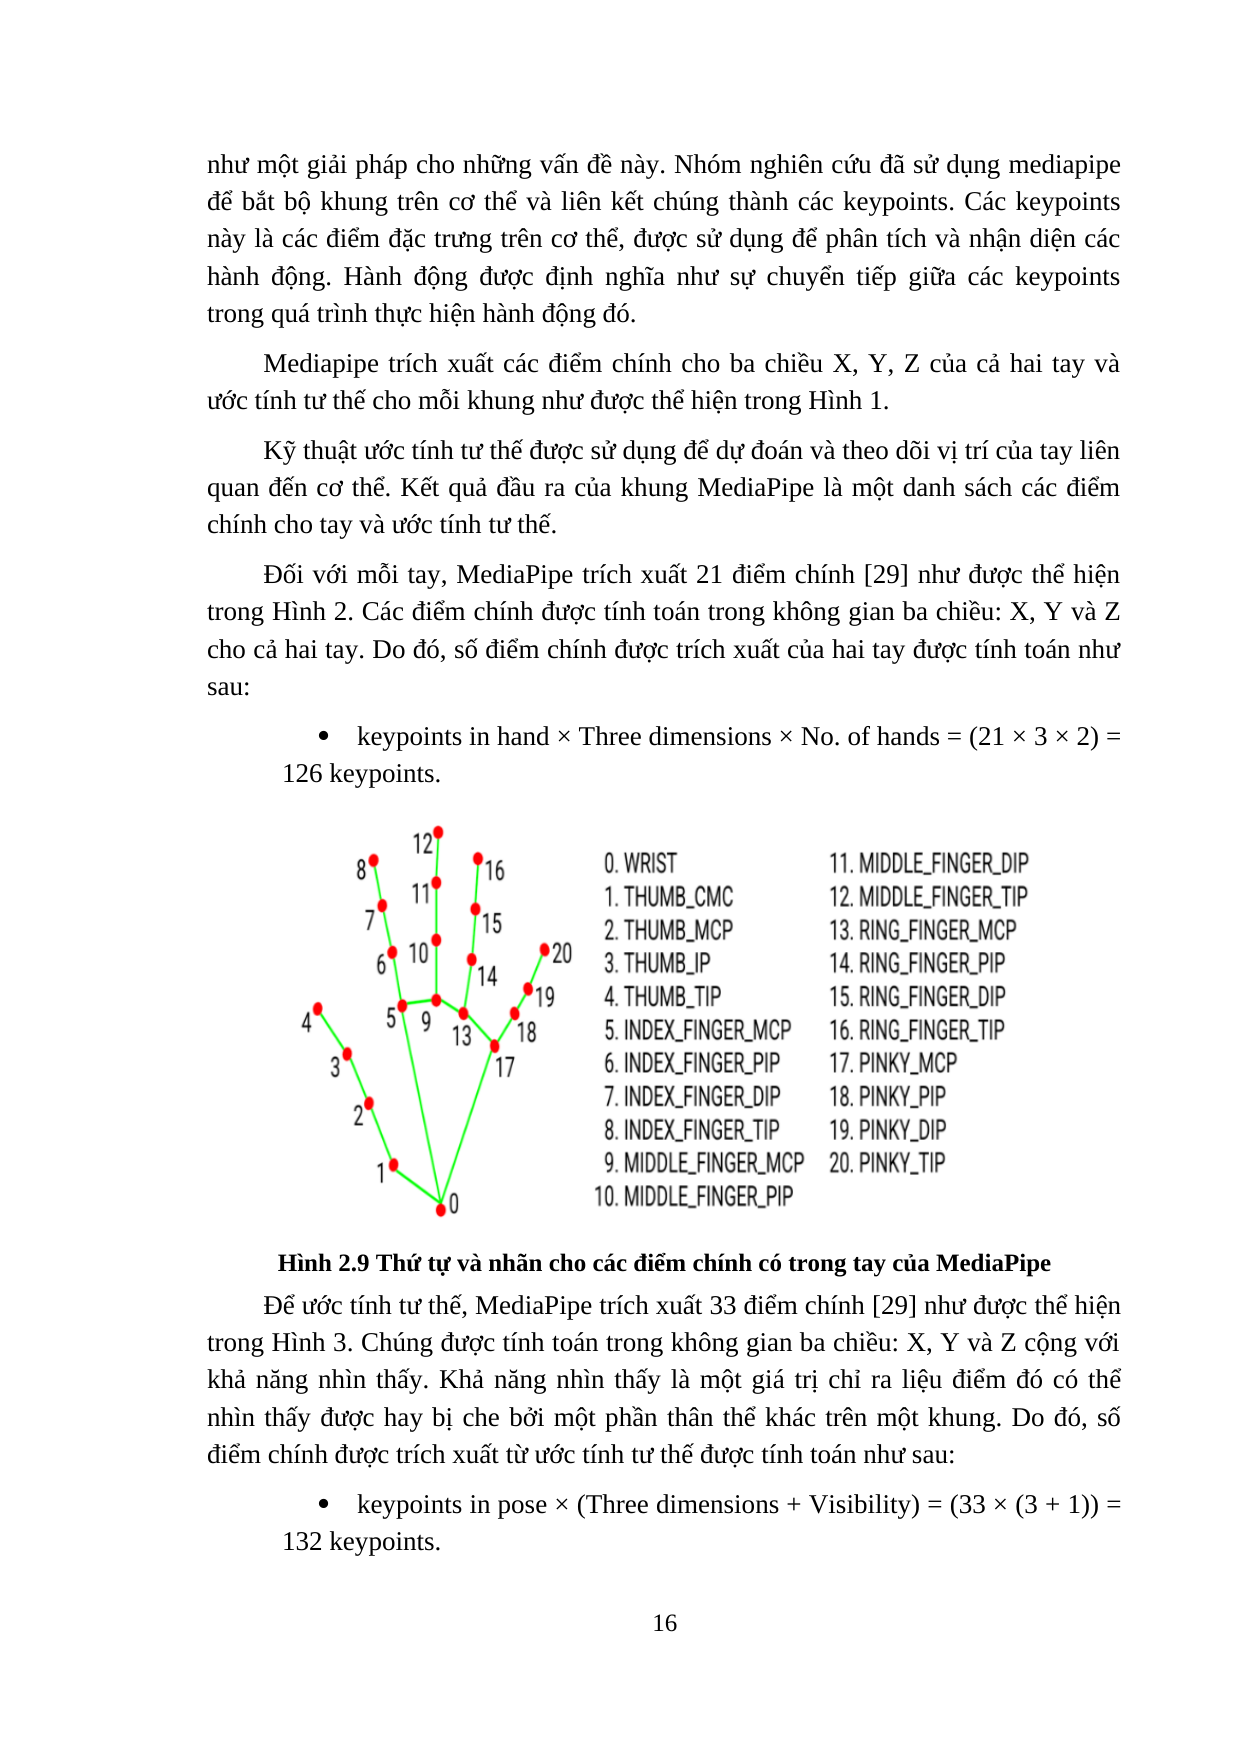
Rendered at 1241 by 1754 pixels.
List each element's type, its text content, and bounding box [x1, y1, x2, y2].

text Đối với mỗi tay, MediaPipe trích xuất 21 điểm chính [29] như được thể hiện trong Hình 2. Các điểm chính được tính toán trong không gian ba chiều: X, Y và Z cho cả hai tay. Do đó, số điểm chính được trích xuất của hai tay được tính toán như sau: [207, 558, 1122, 701]
picture [287, 807, 1042, 1233]
text Kỹ thuật ước tính tư thế được sử dụng để dự đoán và theo dõi vị trí của tay liên quan đến cơ thể. Kết quả đầu ra của khung MediaPipe là một danh sách các điểm chính cho tay và ước tính tư thế. [207, 434, 1122, 539]
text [207, 148, 1122, 328]
text keypoints in pose × (Three dimensions + Visibility) = (33 × (3 + 1)) = 132 keypoints. [282, 1488, 1122, 1556]
text keypoints in hand × Three dimensions × No. of hands = (21 × 3 × 2) = 126 keypoints. [282, 720, 1122, 788]
text Mediapipe trích xuất các điểm chính cho ba chiều X, Y, Z của cả hai tay và ước tính tư thế cho mỗi khung như được thể hiện trong Hình 1. [207, 347, 1122, 415]
text Để ước tính tư thế, MediaPipe trích xuất 33 điểm chính [29] như được thể hiện trong Hình 3. Chúng được tính toán trong không gian ba chiều: X, Y và Z cộng với khả năng nhìn thấy. Khả năng nhìn thấy là một giá trị chỉ ra liệu điểm đó có thể nhìn thấy được hay bị che bởi một phần thân thể khác trên một khung. Do đó, số điểm chính được trích xuất từ ước tính tư thế được tính toán như sau: [207, 1289, 1122, 1469]
